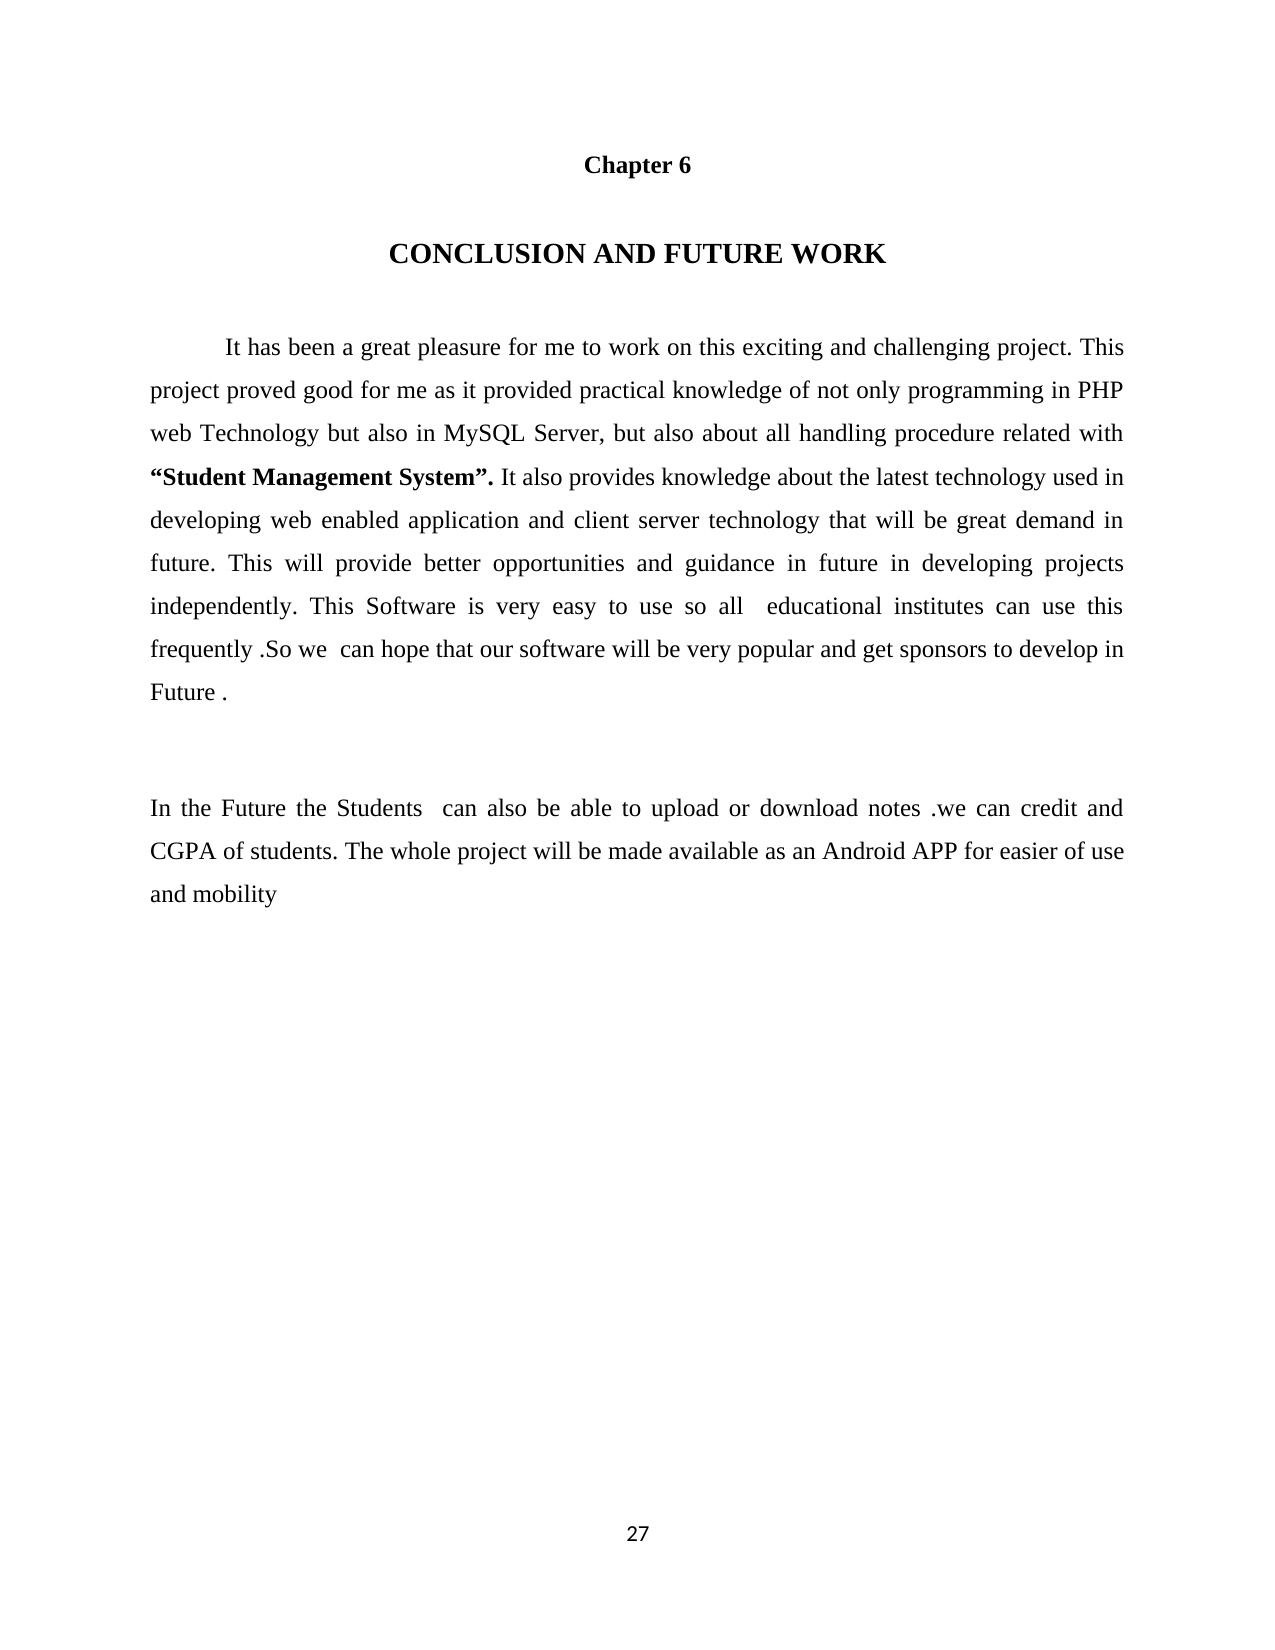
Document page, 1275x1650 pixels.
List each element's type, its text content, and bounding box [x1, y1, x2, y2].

text Chapter 6 [150, 150, 1125, 179]
text In the Future the Students can also be able to upload or download notes .we can credit and CGPA of students. The whole project will be made available as an Android APP for easier of use and mobility [150, 793, 1125, 908]
text It has been a great pleasure for me to work on this exciting and challenging project. This project proved good for me as it provided practical knowledge of not only programming in PHP web Technology but also in MySQL Server, but also about all handling procedure related with “Student Management System”. It also provides knowledge about the latest technology used in developing web enabled application and client server technology that will be great demand in future. This will provide better opportunities and guidance in future in developing projects independently. This Software is very easy to use so all educational institutes can use this frequently .So we can hope that our software will be very popular and get sponsors to develop in Future . [150, 332, 1125, 706]
text CONCLUSION AND FUTURE WORK [150, 236, 1125, 270]
